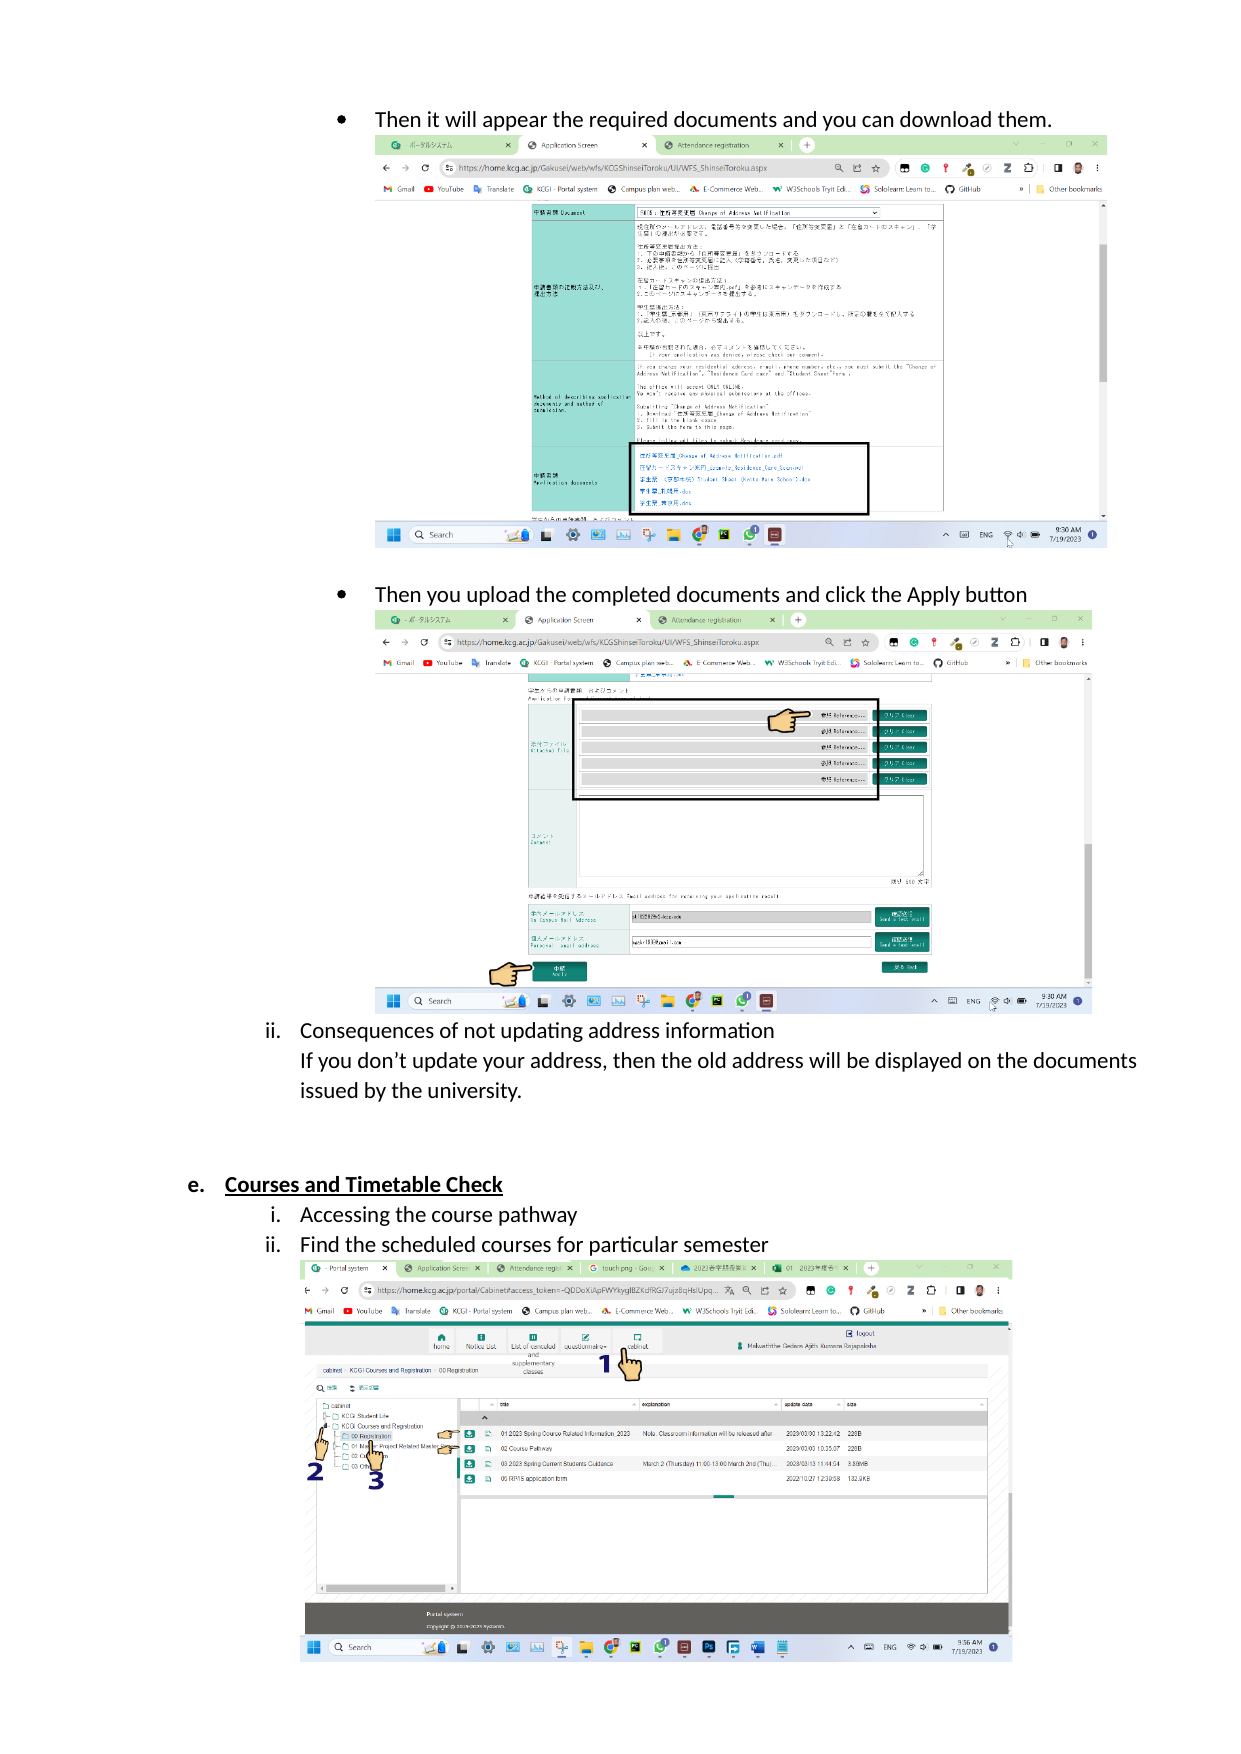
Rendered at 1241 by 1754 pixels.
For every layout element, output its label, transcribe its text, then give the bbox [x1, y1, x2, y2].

list Consequences of not updating address information [281, 1016, 1165, 1044]
list Then you upload the completed documents and click the Apply button [337, 580, 1165, 608]
picture [375, 135, 1108, 548]
picture [375, 610, 1093, 1014]
list Find the scheduled courses for particular semester [281, 1230, 1165, 1258]
list Courses and Timetable Check [187, 1170, 1165, 1198]
list Then it will appear the required documents and you can download them. [337, 105, 1165, 133]
text If you don’t update your address, then the old address will be displayed on the documents issued by the university. [300, 1046, 1165, 1104]
list Accessing the course pathway [281, 1200, 1165, 1228]
picture [300, 1260, 1013, 1662]
